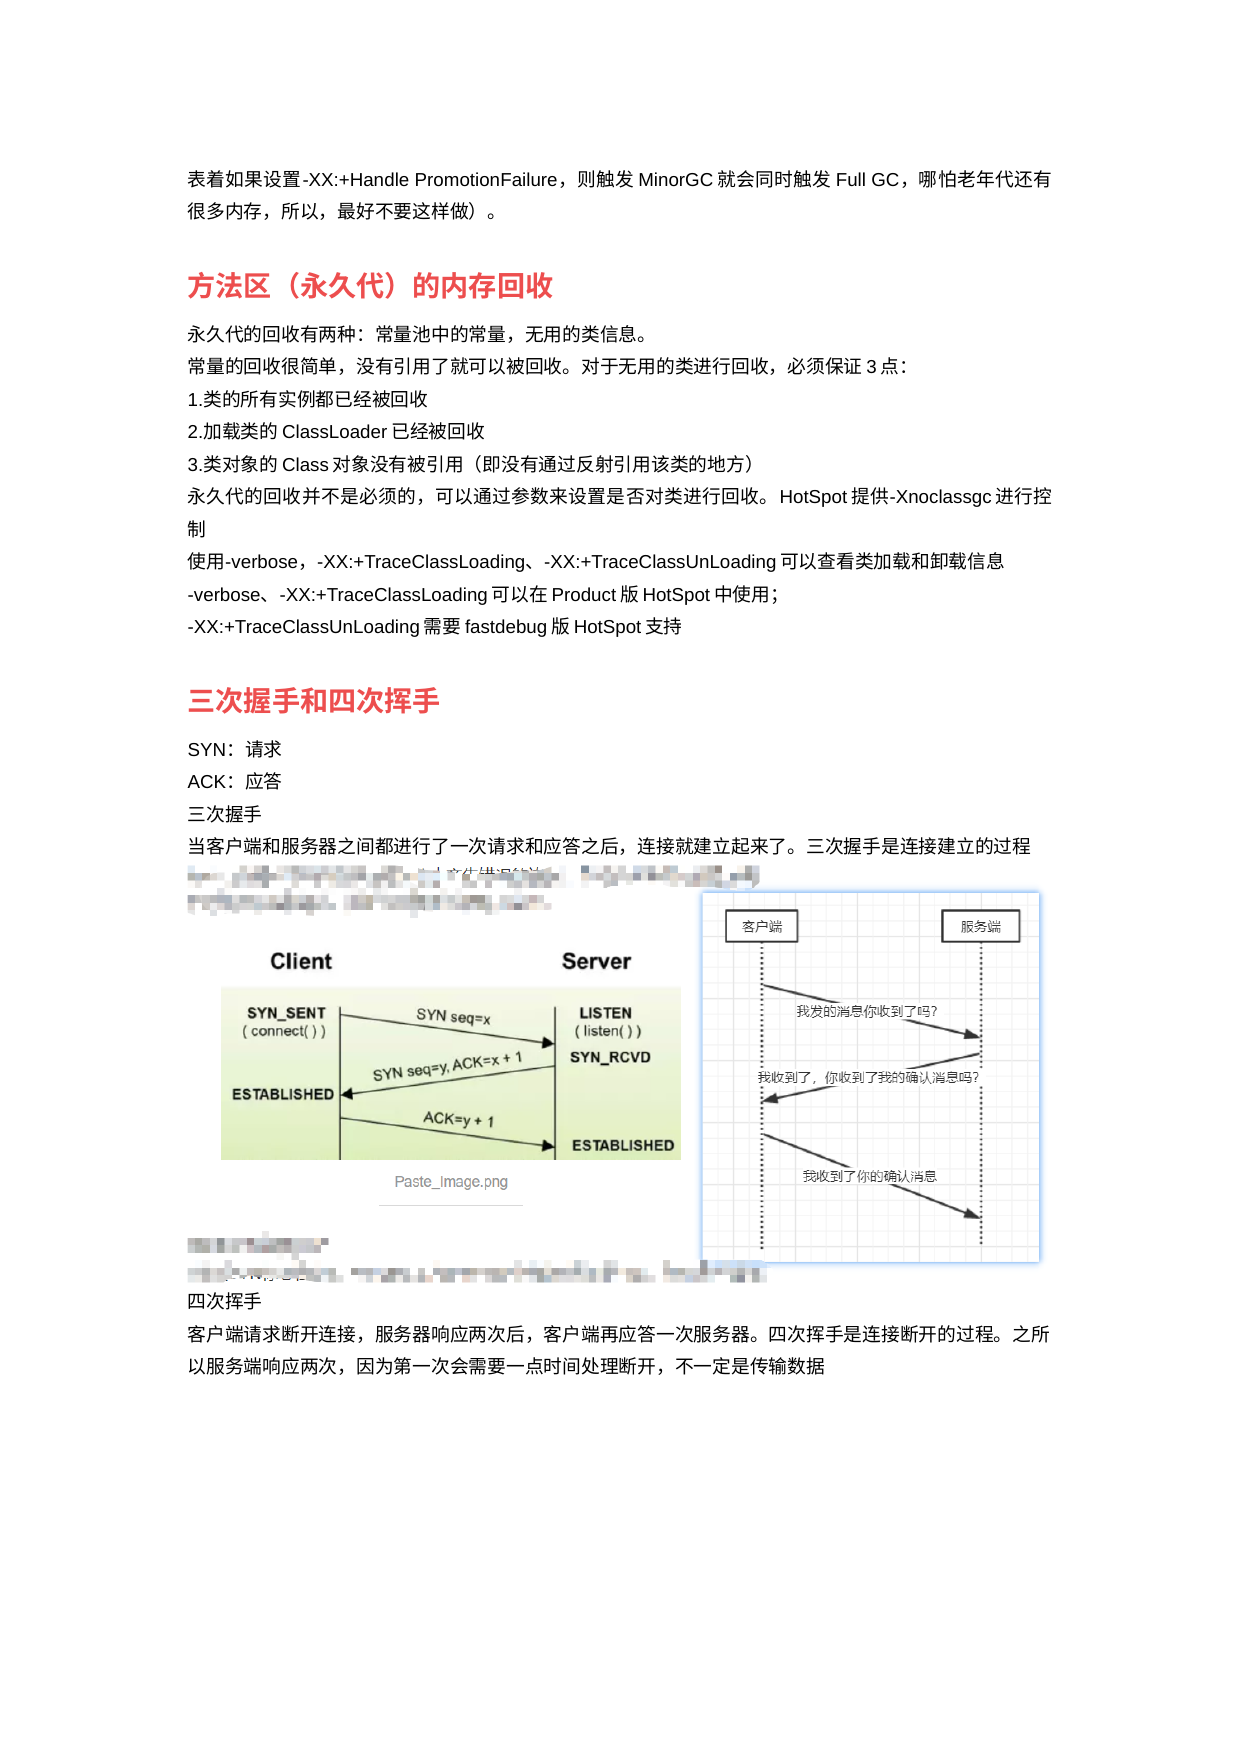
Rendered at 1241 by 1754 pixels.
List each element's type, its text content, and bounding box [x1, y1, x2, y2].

text 1.类的所有实例都已经被回收 [187, 382, 1053, 414]
text 使用-verbose，-XX:+TraceClassLoading、-XX:+TraceClassUnLoading可以查看类加载和卸载信息 [187, 544, 1053, 577]
text SYN：请求 [187, 732, 1053, 764]
text 当客户端和服务器之间都进行了一次请求和应答之后，连接就建立起来了。三次握手是连接建立的过程 [187, 829, 1053, 862]
text ACK：应答 [187, 764, 1053, 797]
text 客户端请求断开连接，服务器响应两次后，客户端再应答一次服务器。四次挥手是连接断开的过程。之所以服务端响应两次，因为第一次会需要一点时间处理断开，不一定是传输数据 [187, 1317, 1053, 1382]
text 2.加载类的ClassLoader已经被回收 [187, 414, 1053, 447]
subtitle 方法区（永久代）的内存回收 [187, 252, 1053, 317]
subtitle 三次握手和四次挥手 [187, 667, 1053, 732]
text 永久代的回收有两种：常量池中的常量，无用的类信息。 [187, 317, 1053, 349]
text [187, 162, 1053, 227]
text 常量的回收很简单，没有引用了就可以被回收。对于无用的类进行回收，必须保证3点： [187, 349, 1053, 382]
picture [187, 862, 1053, 1283]
text 四次挥手 [187, 1284, 1053, 1317]
text -XX:+TraceClassUnLoading需要fastdebug版HotSpot支持 [187, 609, 1053, 642]
text 永久代的回收并不是必须的，可以通过参数来设置是否对类进行回收。HotSpot提供-Xnoclassgc进行控制 [187, 479, 1053, 544]
text 3.类对象的Class对象没有被引用（即没有通过反射引用该类的地方） [187, 447, 1053, 479]
text -verbose、-XX:+TraceClassLoading可以在Product版HotSpot中使用； [187, 577, 1053, 609]
text 三次握手 [187, 797, 1053, 829]
